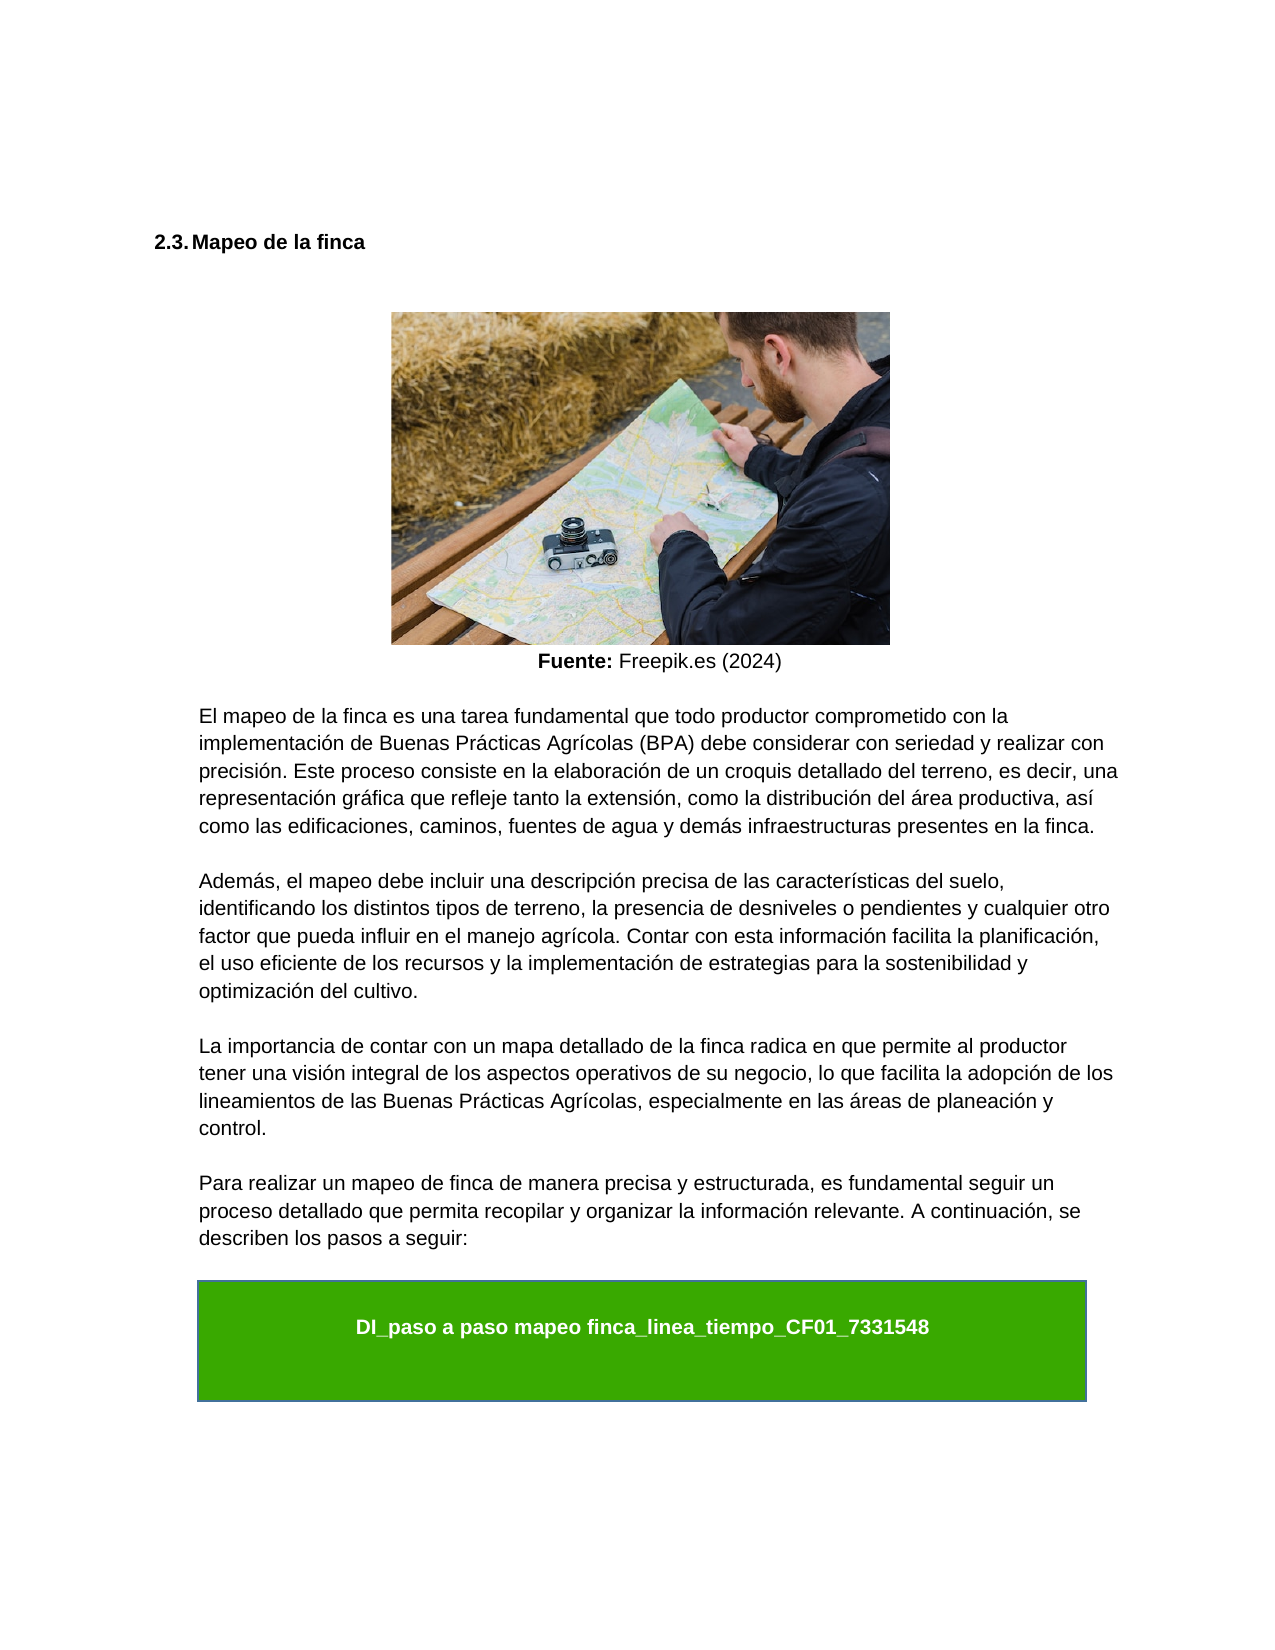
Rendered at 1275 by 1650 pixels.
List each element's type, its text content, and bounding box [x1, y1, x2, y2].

picture [391, 312, 890, 645]
text Fuente: Freepik.es (2024) [198, 649, 1121, 673]
text Para realizar un mapeo de finca de manera precisa y estructurada, es fundamental seguir un proceso detallado que permita recopilar y organizar la información relevante. A continuación, se describen los pasos a seguir: [198, 1171, 1121, 1250]
text La importancia de contar con un mapa detallado de la finca radica en que permite al productor tener una visión integral de los aspectos operativos de su negocio, lo que facilita la adopción de los lineamientos de las Buenas Prácticas Agrícolas, especialmente en las áreas de planeación y control. [198, 1034, 1121, 1140]
text Además, el mapeo debe incluir una descripción precisa de las características del suelo, identificando los distintos tipos de terreno, la presencia de desniveles o pendientes y cualquier otro factor que pueda influir en el manejo agrícola. Contar con esta información facilita la planificación, el uso eficiente de los recursos y la implementación de estrategias para la sostenibilidad y optimización del cultivo. [198, 869, 1121, 1003]
list Mapeo de la finca [154, 229, 1121, 253]
text El mapeo de la finca es una tarea fundamental que todo productor comprometido con la implementación de Buenas Prácticas Agrícolas (BPA) debe considerar con seriedad y realizar con precisión. Este proceso consiste en la elaboración de un croquis detallado del terreno, es decir, una representación gráfica que refleje tanto la extensión, como la distribución del área productiva, así como las edificaciones, caminos, fuentes de agua y demás infraestructuras presentes en la finca. [198, 704, 1121, 838]
